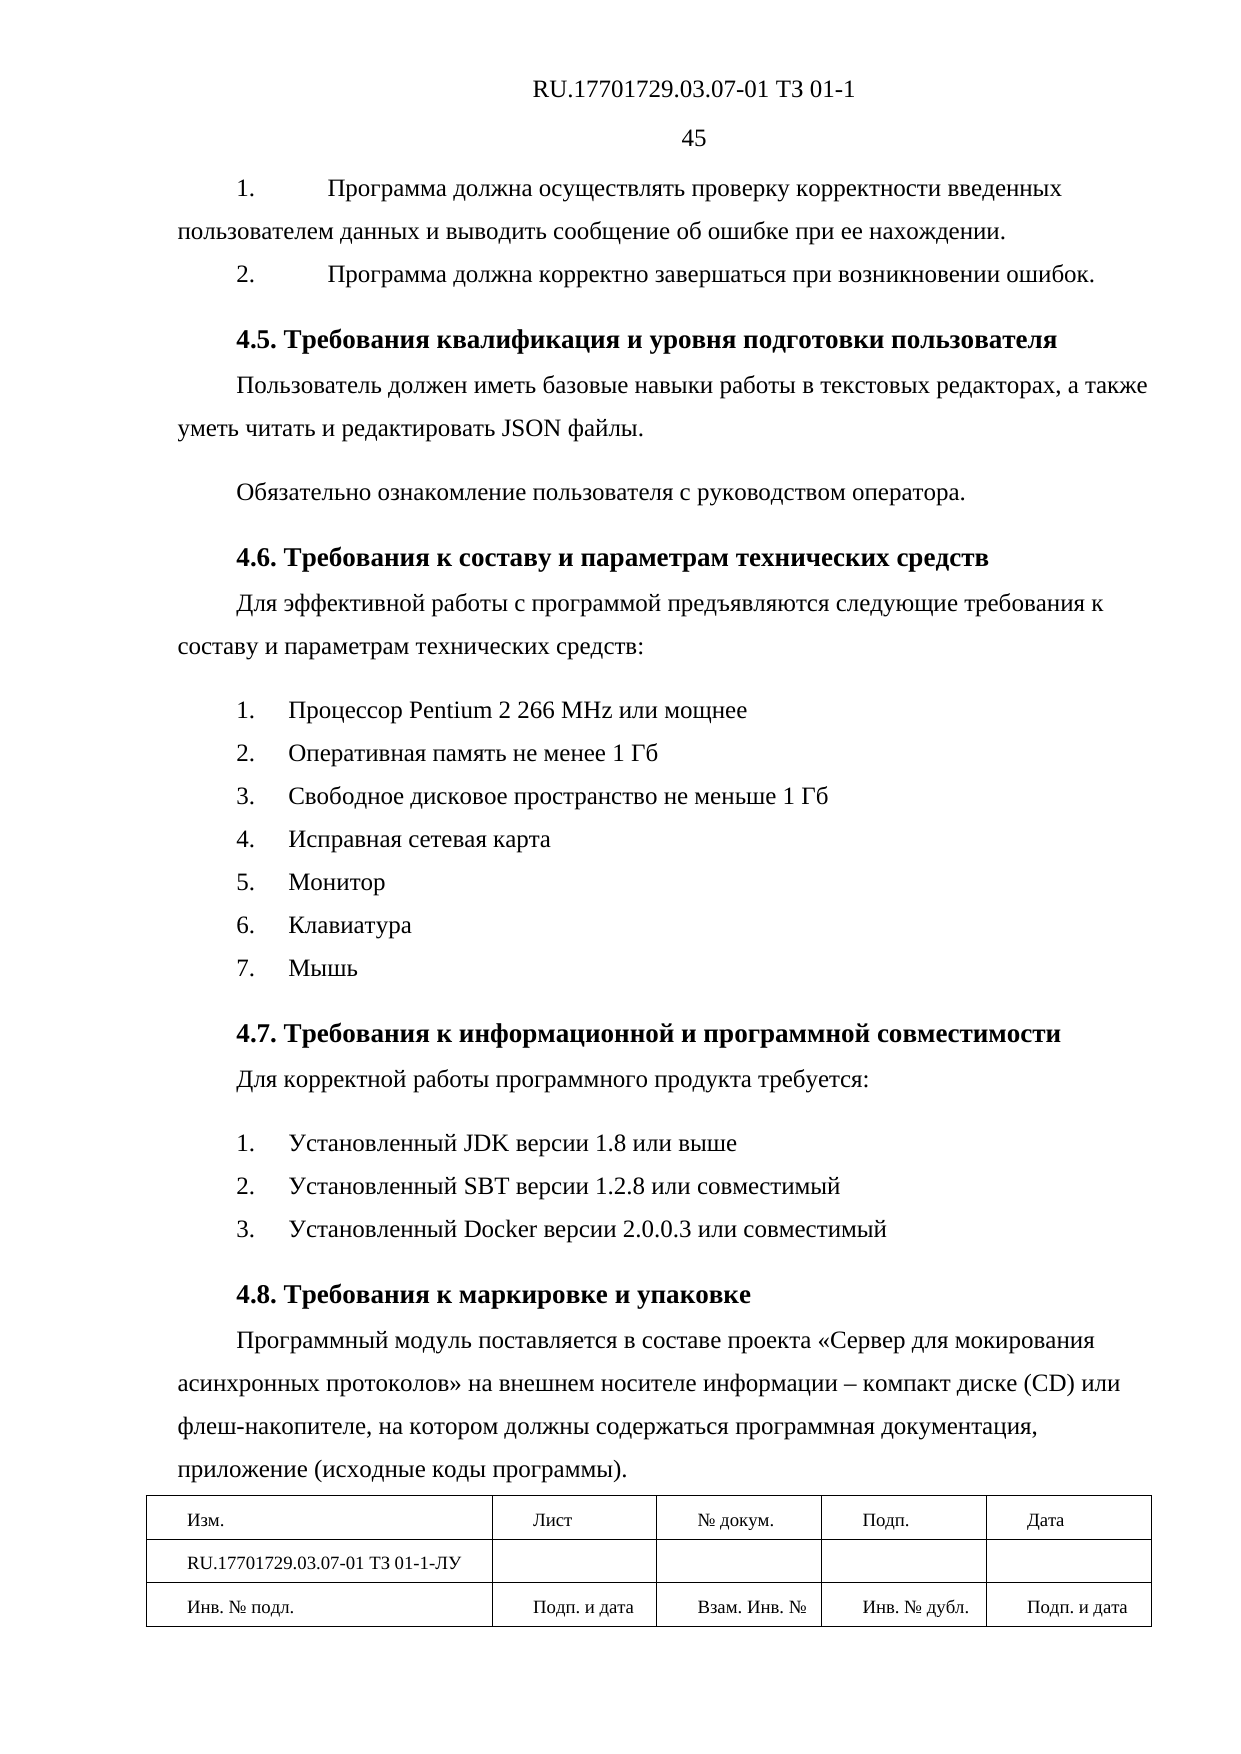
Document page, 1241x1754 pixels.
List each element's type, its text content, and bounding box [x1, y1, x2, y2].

subtitle 4.7. Требования к информационной и программной совместимости [177, 1017, 1152, 1048]
list Исправная сетевая карта [236, 824, 1152, 853]
subtitle 4.6. Требования к составу и параметрам технических средств [177, 541, 1152, 572]
text Для эффективной работы с программой предъявляются следующие требования к составу и параметрам технических средств: [177, 588, 1152, 659]
list Программа должна осуществлять проверку корректности введенных пользователем данных и выводить сообщение об ошибке при ее нахождении. [177, 173, 1152, 245]
list Установленный Docker версии 2.0.0.3 или совместимый [236, 1214, 1152, 1243]
list Оперативная память не менее 1 Гб [236, 738, 1152, 767]
list Программа должна корректно завершаться при возникновении ошибок. [177, 259, 1152, 288]
list Установленный SBT версии 1.2.8 или совместимый [236, 1171, 1152, 1200]
list Мышь [236, 953, 1152, 982]
list Процессор Pentium 2 266 MHz или мощнее [236, 695, 1152, 723]
text Обязательно ознакомление пользователя с руководством оператора. [177, 477, 1152, 506]
list Свободное дисковое пространство не меньше 1 Гб [236, 781, 1152, 810]
text Для корректной работы программного продукта требуется: [177, 1064, 1152, 1093]
text Пользователь должен иметь базовые навыки работы в текстовых редакторах, а также уметь читать и редактировать JSON файлы. [177, 370, 1152, 442]
subtitle 4.5. Требования квалификация и уровня подготовки пользователя [177, 323, 1152, 354]
list Клавиатура [236, 910, 1152, 939]
list Установленный JDK версии 1.8 или выше [236, 1128, 1152, 1157]
text Программный модуль поставляется в составе проекта «Сервер для мокирования асинхронных протоколов» на внешнем носителе информации – компакт диске (CD) или флеш-накопителе, на котором должны содержаться программная документация, приложение (исходные коды программы). [177, 1325, 1152, 1483]
subtitle 4.8. Требования к маркировке и упаковке [177, 1278, 1152, 1309]
list Монитор [236, 867, 1152, 896]
